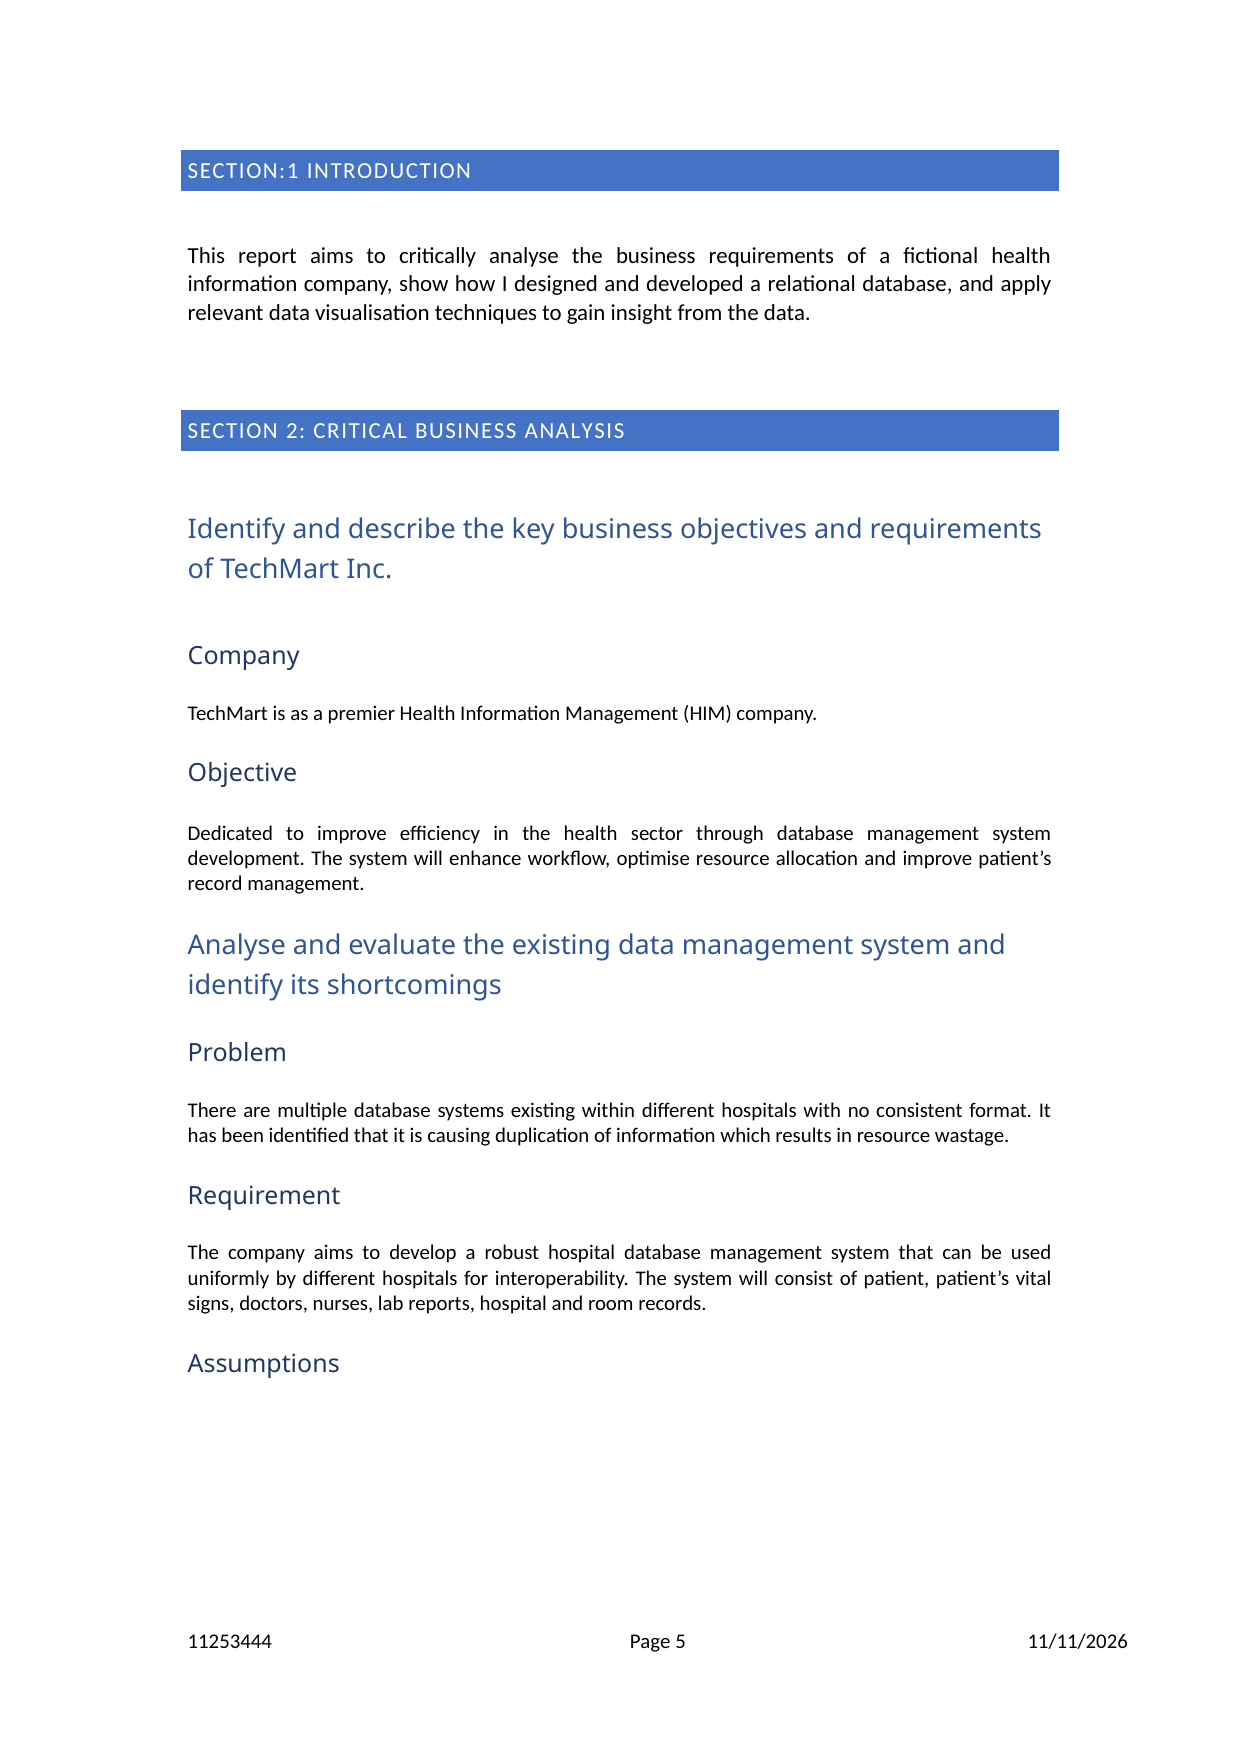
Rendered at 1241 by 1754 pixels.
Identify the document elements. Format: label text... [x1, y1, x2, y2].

text Dedicated to improve efficiency in the health sector through database management system development. The system will enhance workflow, optimise resource allocation and improve patient’s record management. [187, 820, 1053, 896]
text The company aims to develop a robust hospital database management system that can be used uniformly by different hospitals for interoperability. The system will consist of patient, patient’s vital signs, doctors, nurses, lab reports, hospital and room records. [187, 1239, 1053, 1316]
subtitle Identify and describe the key business objectives and requirements of TechMart Inc. [187, 510, 1053, 587]
subtitle Objective [187, 755, 1053, 789]
subtitle SECTION:1 INTRODUCTION [188, 156, 1053, 184]
subtitle Assumptions [187, 1345, 1053, 1379]
subtitle Problem [187, 1035, 1053, 1069]
subtitle Requirement [187, 1177, 1053, 1211]
text This report aims to critically analyse the business requirements of a fictional health information company, show how I designed and developed a relational database, and apply relevant data visualisation techniques to gain insight from the data. [187, 242, 1053, 326]
text TechMart is as a premier Health Information Management (HIM) company. [187, 700, 1053, 725]
text There are multiple database systems existing within different hospitals with no consistent format. It has been identified that it is causing duplication of information which results in resource wastage. [187, 1097, 1053, 1148]
subtitle SECTION 2: CRITICAL BUSINESS ANALYSIS [188, 417, 1053, 444]
subtitle Company [187, 638, 1053, 672]
subtitle Analyse and evaluate the existing data management system and identify its shortcomings [187, 926, 1053, 1002]
